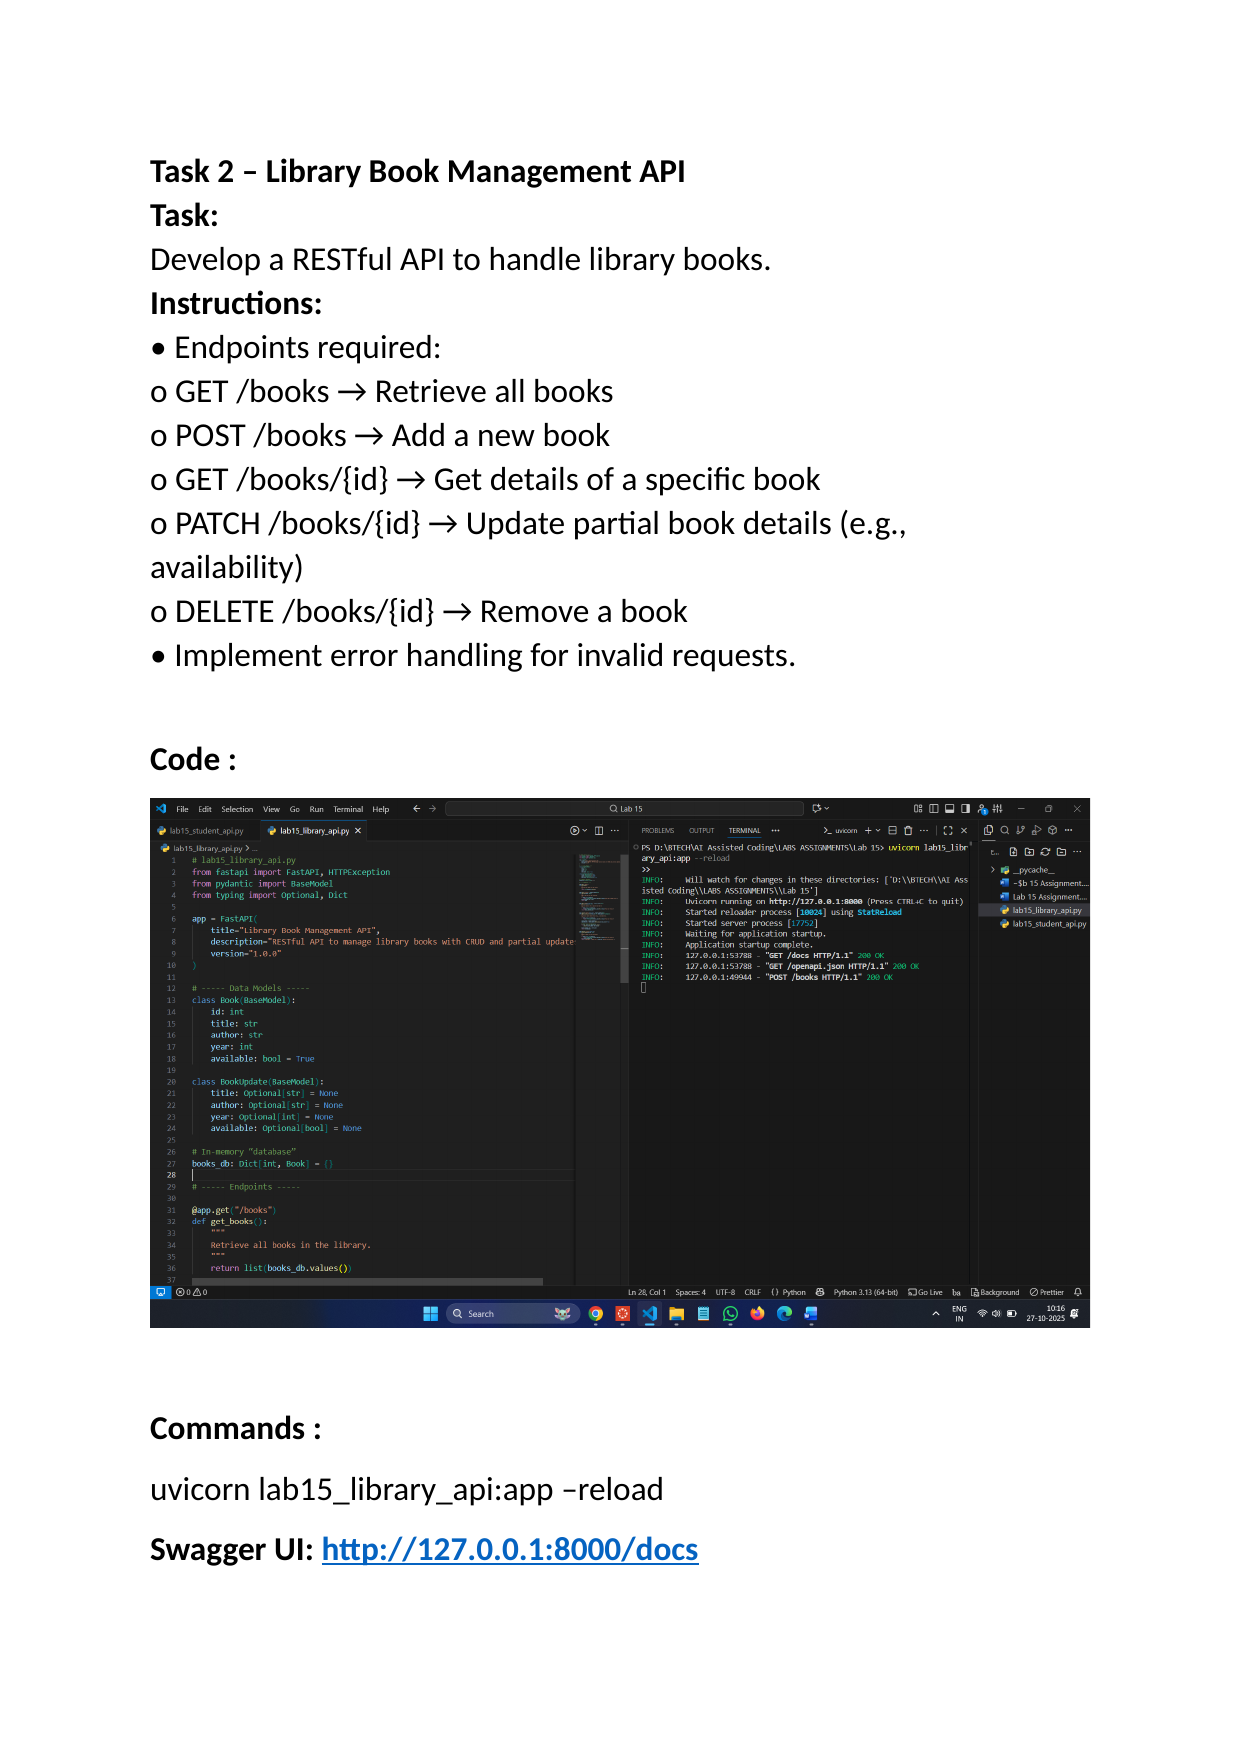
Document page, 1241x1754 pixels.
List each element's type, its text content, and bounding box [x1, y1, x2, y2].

text Task 2 – Library Book Management API Task: Develop a RESTful API to handle library books. Instructions: • Endpoints required: o GET /books → Retrieve all books o POST /books → Add a new book o GET /books/{id} → Get details of a specific book o PATCH /books/{id} → Update partial book details (e.g., availability) o DELETE /books/{id} → Remove a book • Implement error handling for invalid requests. [150, 150, 1090, 674]
text Commands : [150, 1407, 1090, 1448]
text Code : [150, 694, 1090, 779]
picture [150, 798, 1091, 1328]
text Swagger UI: http://127.0.0.1:8000/docs [150, 1528, 1090, 1569]
text uvicorn lab15_library_api:app –reload [150, 1468, 1090, 1508]
